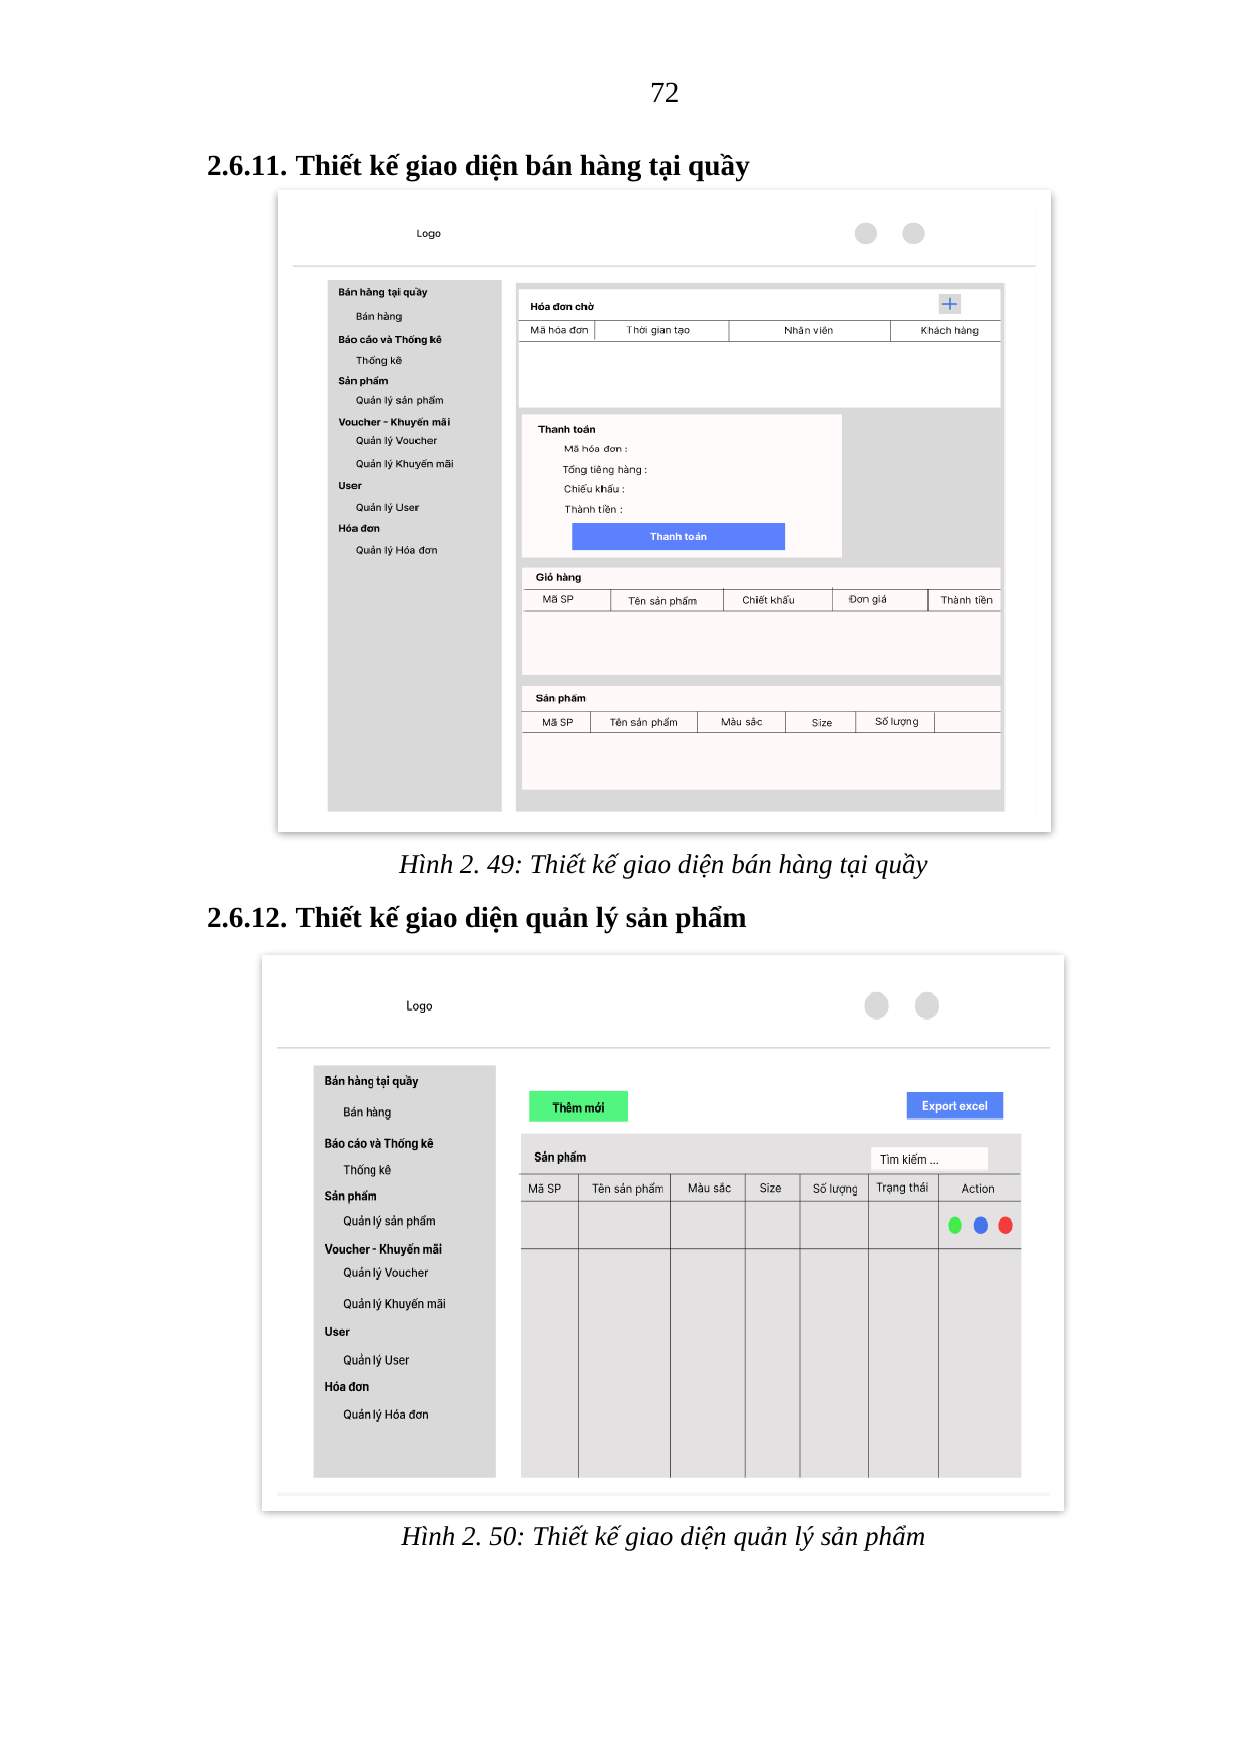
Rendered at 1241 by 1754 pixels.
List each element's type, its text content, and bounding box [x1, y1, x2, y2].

picture [277, 969, 1050, 1496]
picture [293, 205, 1036, 817]
subtitle Thiết kế giao diện quản lý sản phẩm [207, 900, 1122, 933]
subtitle Thiết kế giao diện bán hàng tại quầy [207, 148, 1122, 181]
